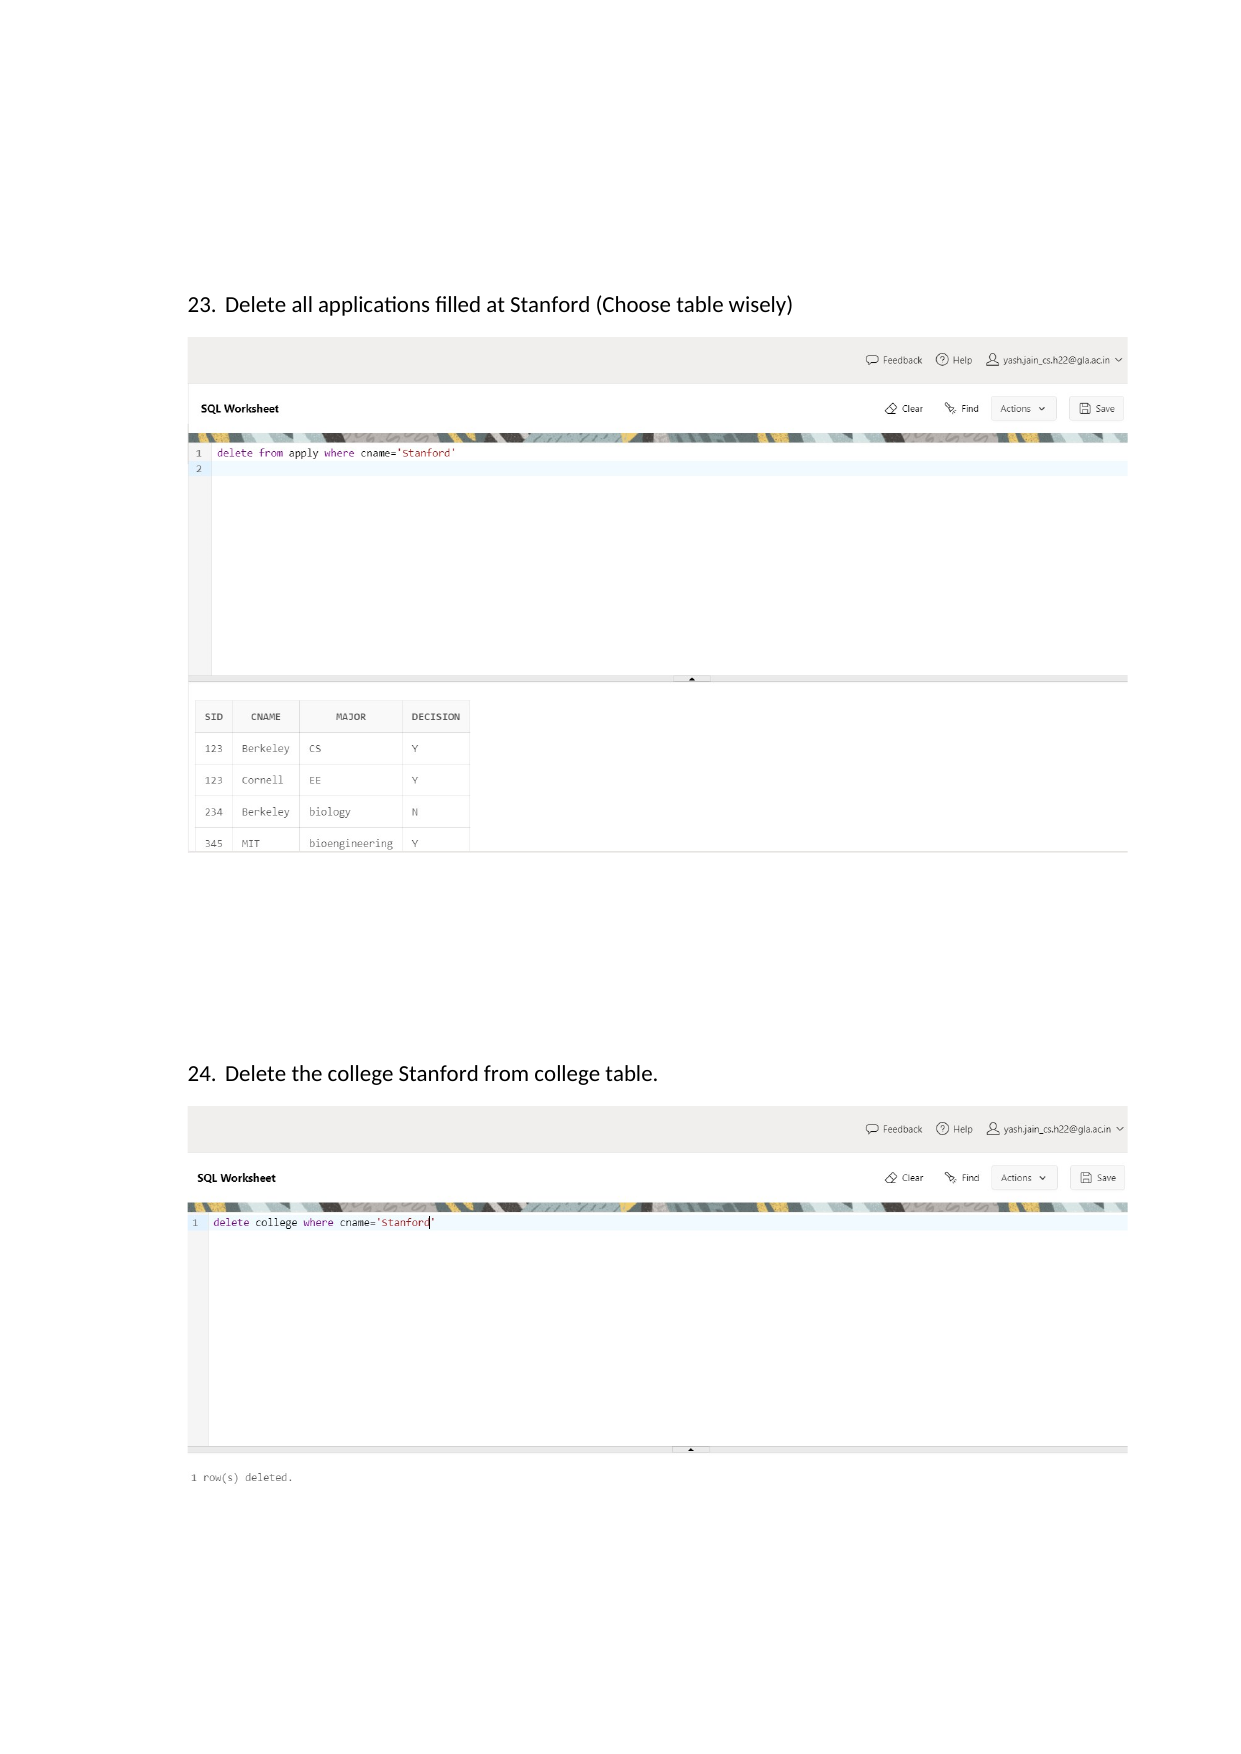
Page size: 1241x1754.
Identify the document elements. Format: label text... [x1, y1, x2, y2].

list Delete the college Stanford from college table. [187, 1059, 1090, 1087]
picture [187, 337, 1128, 853]
list Delete all applications filled at Stanford (Choose table wisely) [187, 291, 1090, 319]
picture [187, 1106, 1128, 1494]
